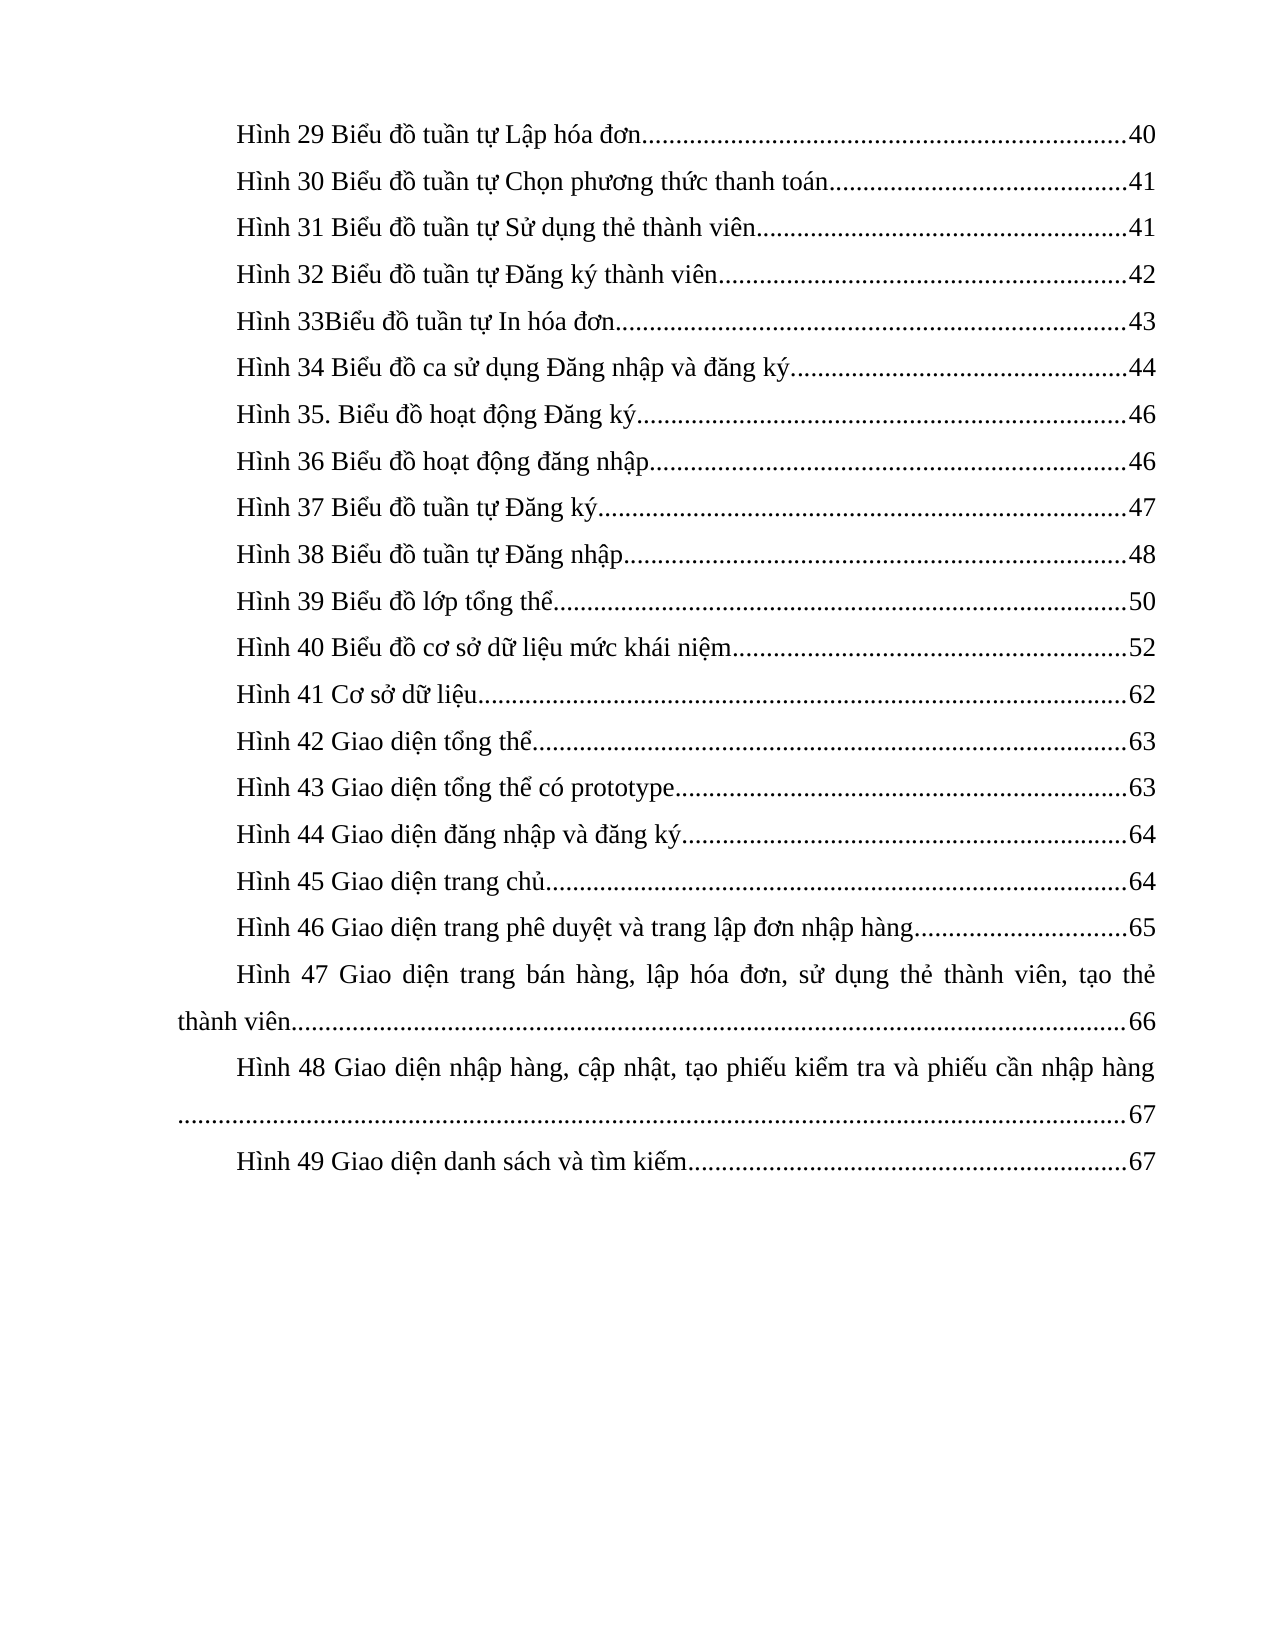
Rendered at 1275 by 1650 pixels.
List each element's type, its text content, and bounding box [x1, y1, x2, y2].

text Hình 33Biểu đồ tuần tự In hóa đơn 43 [177, 305, 1157, 336]
text Hình 46 Giao diện trang phê duyệt và trang lập đơn nhập hàng 65 [177, 911, 1157, 943]
text Hình 49 Giao diện danh sách và tìm kiếm 67 [177, 1145, 1157, 1176]
text Hình 31 Biểu đồ tuần tự Sử dụng thẻ thành viên 41 [177, 211, 1157, 243]
text Hình 30 Biểu đồ tuần tự Chọn phương thức thanh toán 41 [177, 165, 1157, 196]
text Hình 42 Giao diện tổng thể 63 [177, 725, 1157, 756]
text Hình 32 Biểu đồ tuần tự Đăng ký thành viên 42 [177, 258, 1157, 289]
text Hình 35. Biểu đồ hoạt động Đăng ký 46 [177, 398, 1157, 429]
text Hình 47 Giao diện trang bán hàng, lập hóa đơn, sử dụng thẻ thành viên, tạo thẻ thành viên 66 [177, 958, 1157, 1036]
text Hình 34 Biểu đồ ca sử dụng Đăng nhập và đăng ký. 44 [177, 351, 1157, 383]
text Hình 37 Biểu đồ tuần tự Đăng ký 47 [177, 491, 1157, 523]
text Hình 48 Giao diện nhập hàng, cập nhật, tạo phiếu kiểm tra và phiếu cần nhập hàng 67 [177, 1051, 1157, 1129]
text Hình 29 Biểu đồ tuần tự Lập hóa đơn 40 [177, 118, 1157, 149]
text Hình 45 Giao diện trang chủ 64 [177, 865, 1157, 896]
text Hình 43 Giao diện tổng thể có prototype 63 [177, 771, 1157, 803]
text Hình 39 Biểu đồ lớp tổng thể 50 [177, 585, 1157, 616]
text Hình 41 Cơ sở dữ liệu 62 [177, 678, 1157, 709]
text Hình 38 Biểu đồ tuần tự Đăng nhập 48 [177, 538, 1157, 569]
text Hình 40 Biểu đồ cơ sở dữ liệu mức khái niệm 52 [177, 631, 1157, 663]
text Hình 36 Biểu đồ hoạt động đăng nhập 46 [177, 445, 1157, 476]
text Hình 44 Giao diện đăng nhập và đăng ký 64 [177, 818, 1157, 849]
